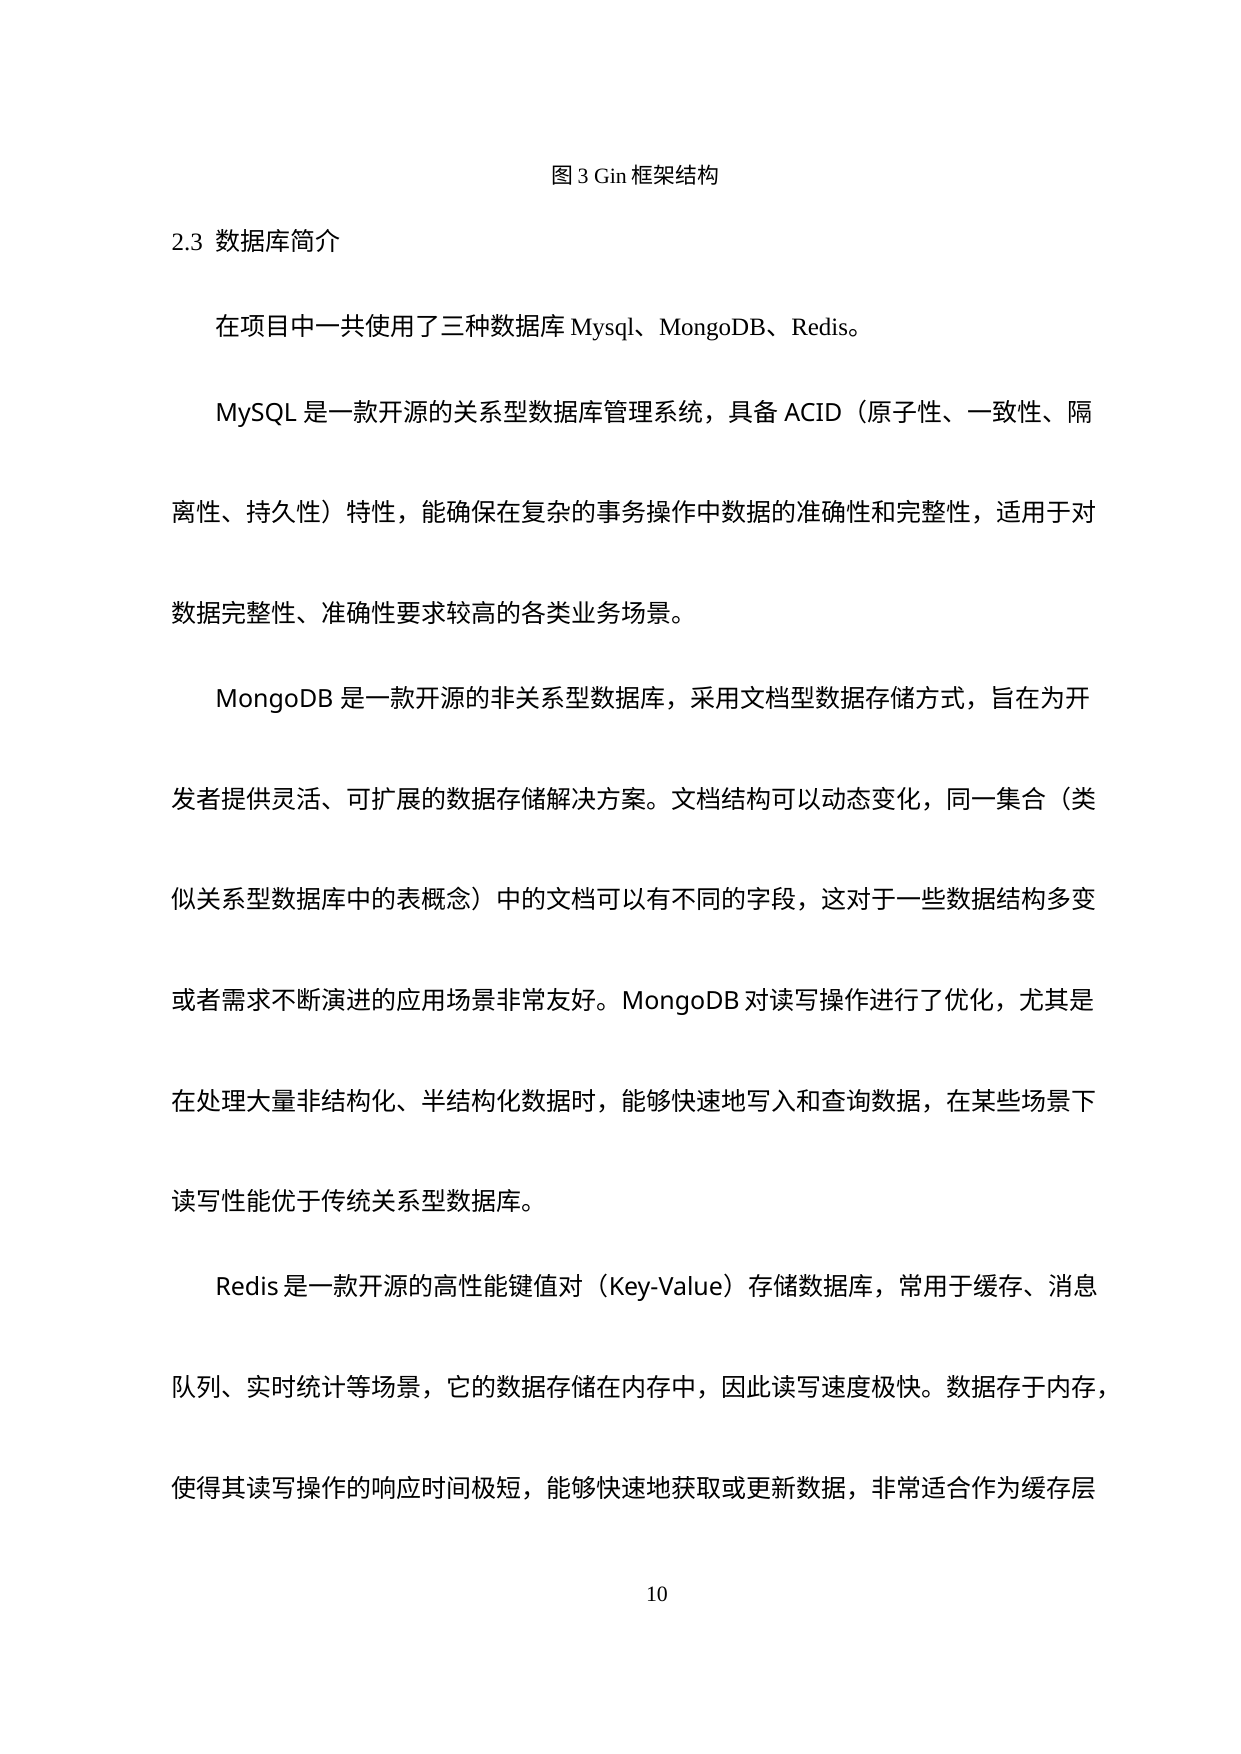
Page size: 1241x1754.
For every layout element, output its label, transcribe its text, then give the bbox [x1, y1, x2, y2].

text MongoDB 是一款开源的非关系型数据库，采用文档型数据存储方式，旨在为开发者提供灵活、可扩展的数据存储解决方案。文档结构可以动态变化，同一集合（类似关系型数据库中的表概念）中的文档可以有不同的字段，这对于一些数据结构多变或者需求不断演进的应用场景非常友好。MongoDB对读写操作进行了优化，尤其是在处理大量非结构化、半结构化数据时，能够快速地写入和查询数据，在某些场景下读写性能优于传统关系型数据库。 [171, 663, 1098, 1233]
text 图3 Gin框架结构 [171, 157, 1098, 190]
text 在项目中一共使用了三种数据库Mysql、MongoDB、Redis。 [171, 291, 1098, 358]
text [171, 1404, 1098, 1520]
text MySQL 是一款开源的关系型数据库管理系统，具备 ACID（原子性、一致性、隔离性、持久性）特性，能确保在复杂的事务操作中数据的准确性和完整性，适用于对数据完整性、准确性要求较高的各类业务场景。 [171, 377, 1098, 645]
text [171, 1251, 1098, 1368]
text 2.3 数据库简介 [171, 206, 1098, 273]
